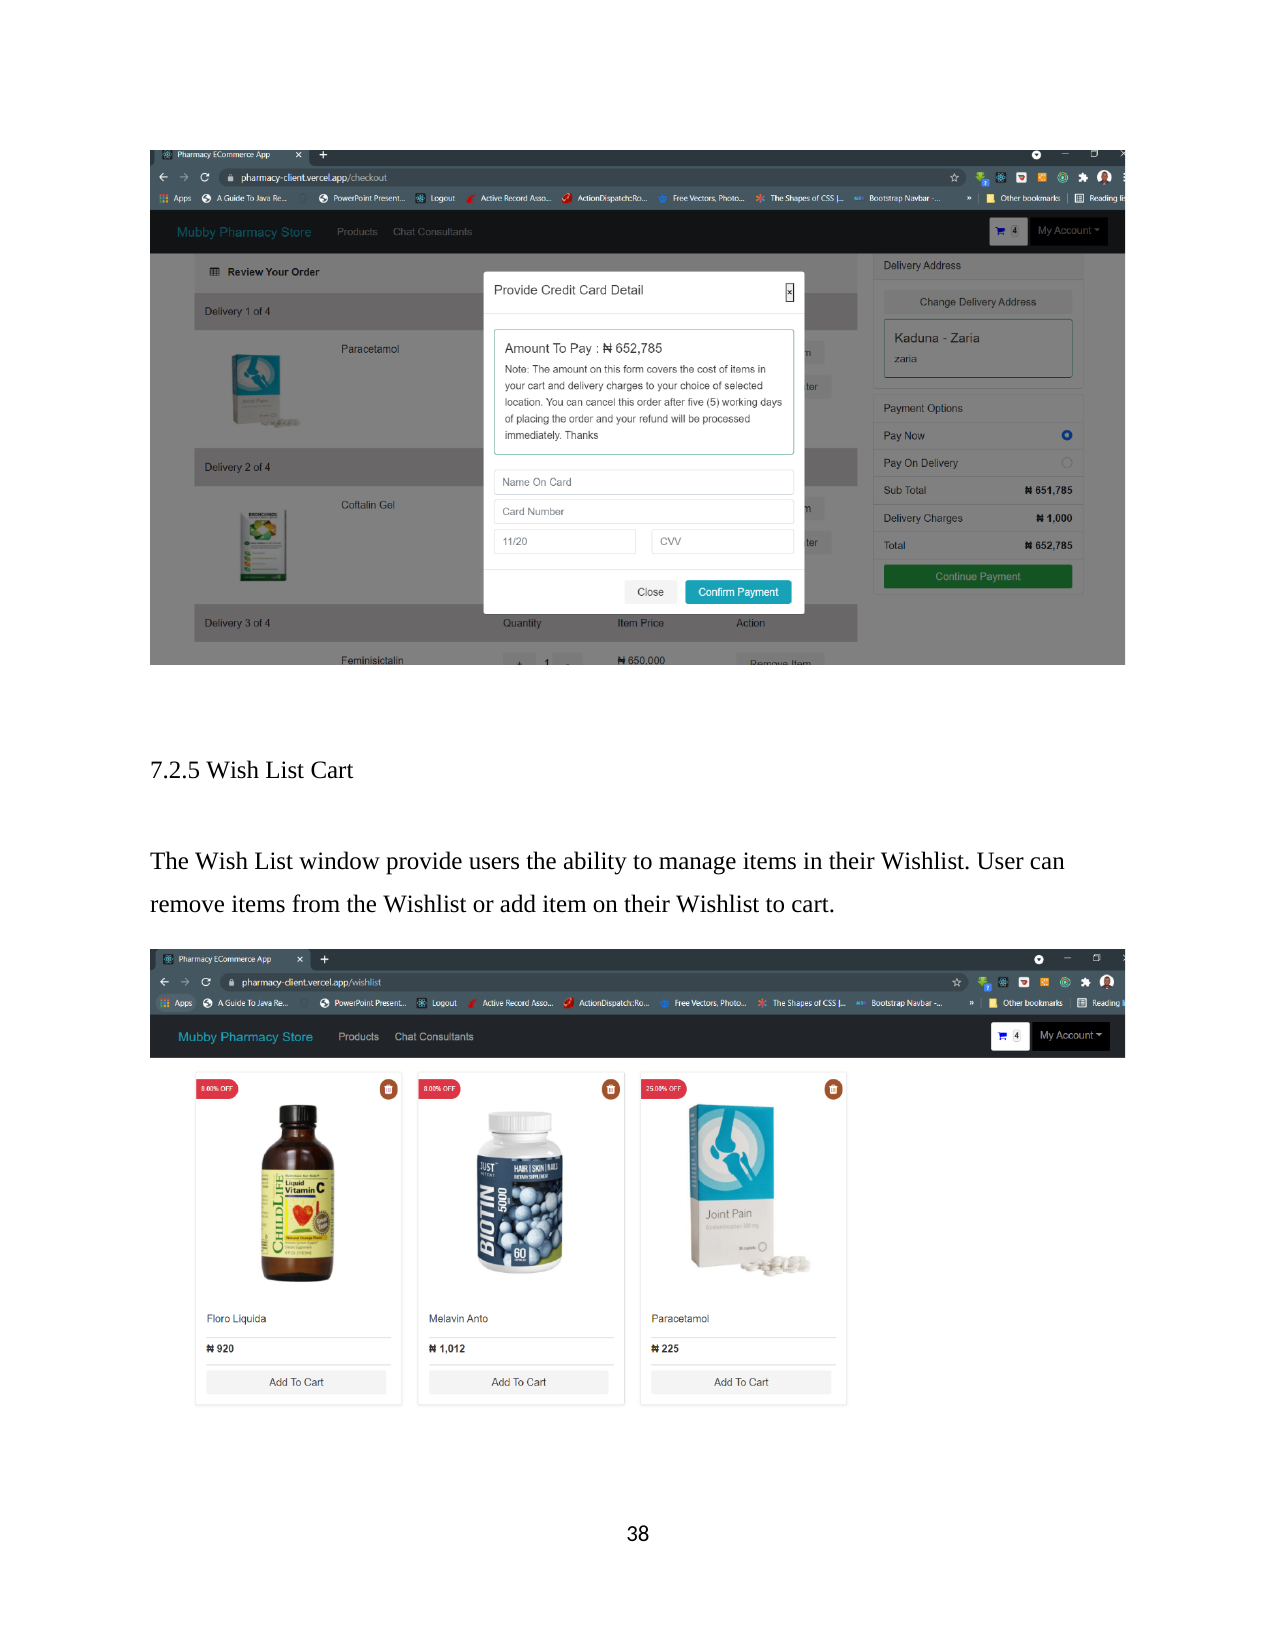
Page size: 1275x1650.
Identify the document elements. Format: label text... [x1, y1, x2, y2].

text The Wish List window provide users the ability to manage items in their Wishlist. User can remove items from the Wishlist or add item on their Wishlist to cart. [150, 846, 1125, 918]
subtitle 7.2.5 Wish List Cart [150, 755, 1125, 784]
picture [150, 949, 1125, 1463]
picture [150, 150, 1125, 665]
